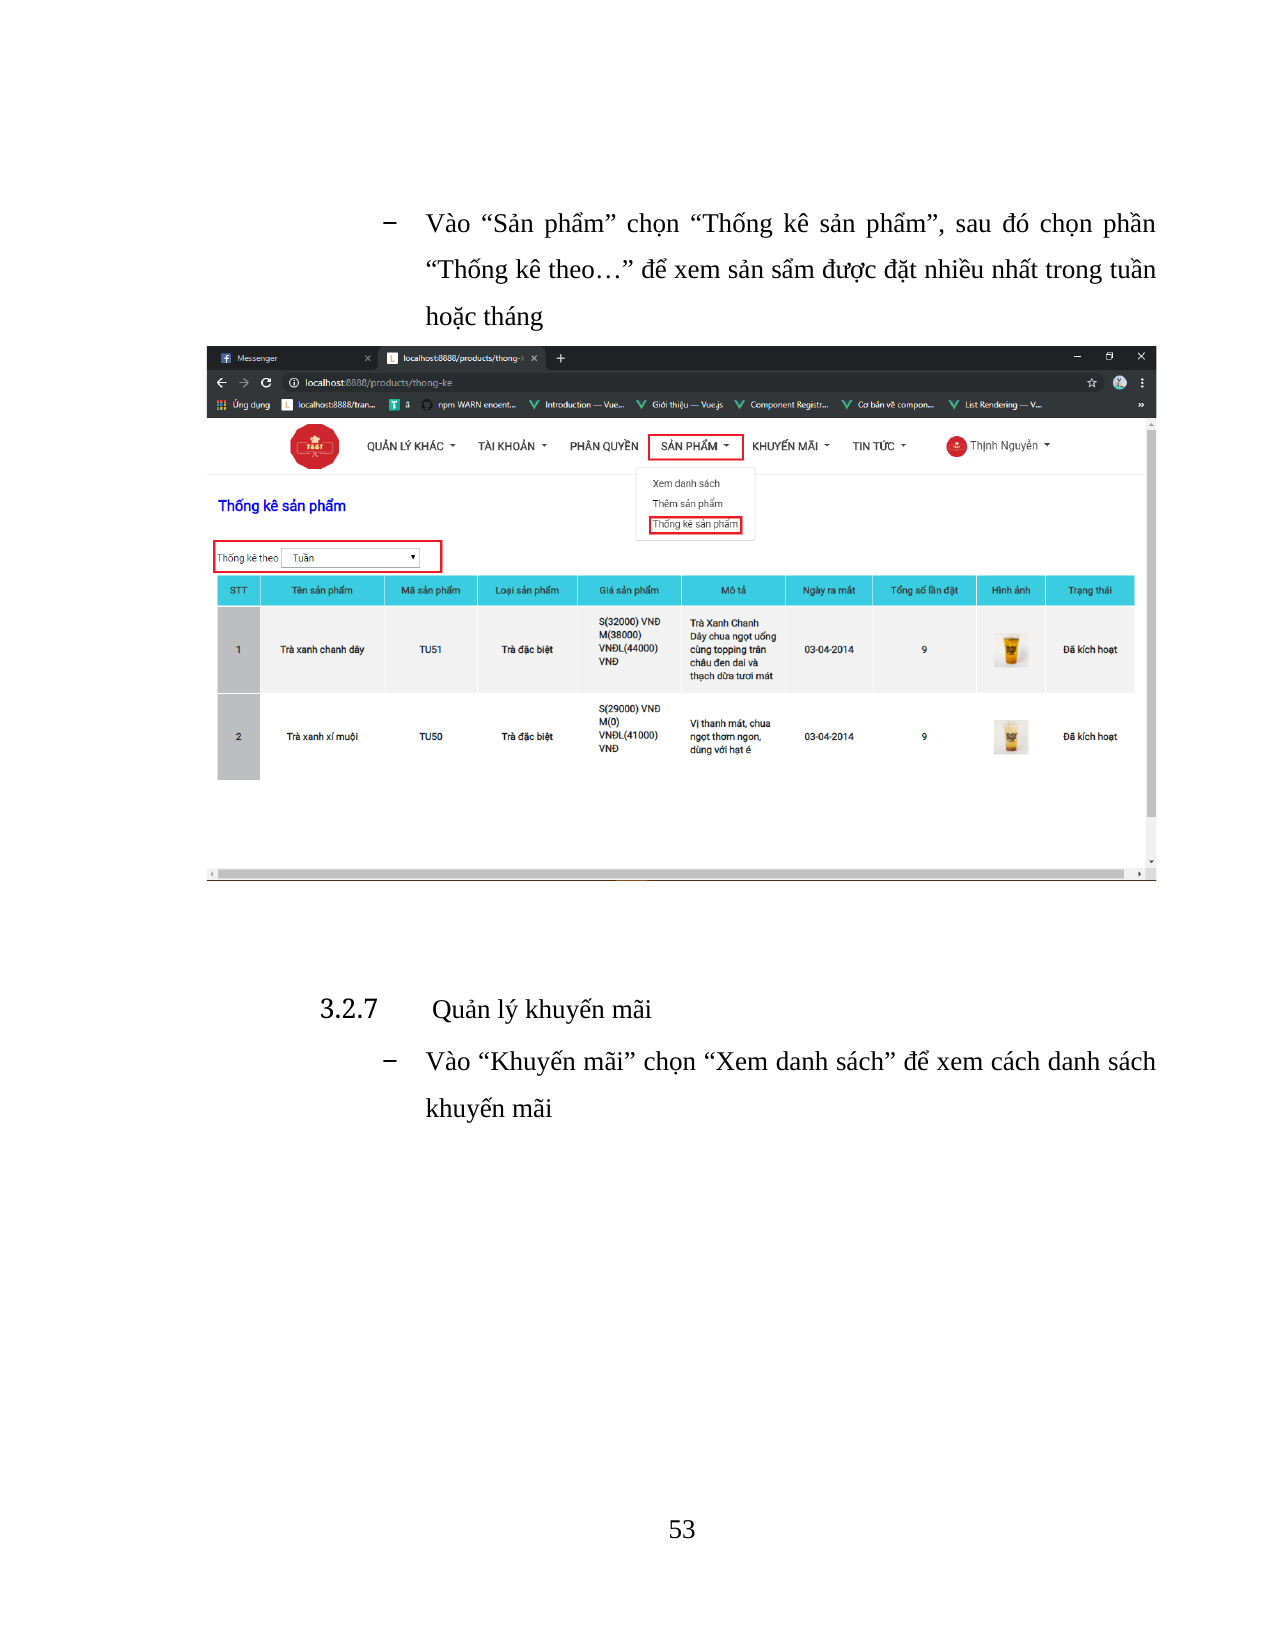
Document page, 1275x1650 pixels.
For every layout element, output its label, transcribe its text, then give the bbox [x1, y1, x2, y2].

list Vào “Sản phẩm” chọn “Thống kê sản phẩm”, sau đó chọn phần “Thống kê theo…” để xem sản sẩm được đặt nhiều nhất trong tuần hoặc tháng [382, 207, 1157, 331]
list Vào “Khuyến mãi” chọn “Xem danh sách” để xem cách danh sách khuyến mãi [382, 1045, 1157, 1123]
picture [206, 346, 1157, 881]
list Quản lý khuyến mãi [319, 990, 1157, 1027]
